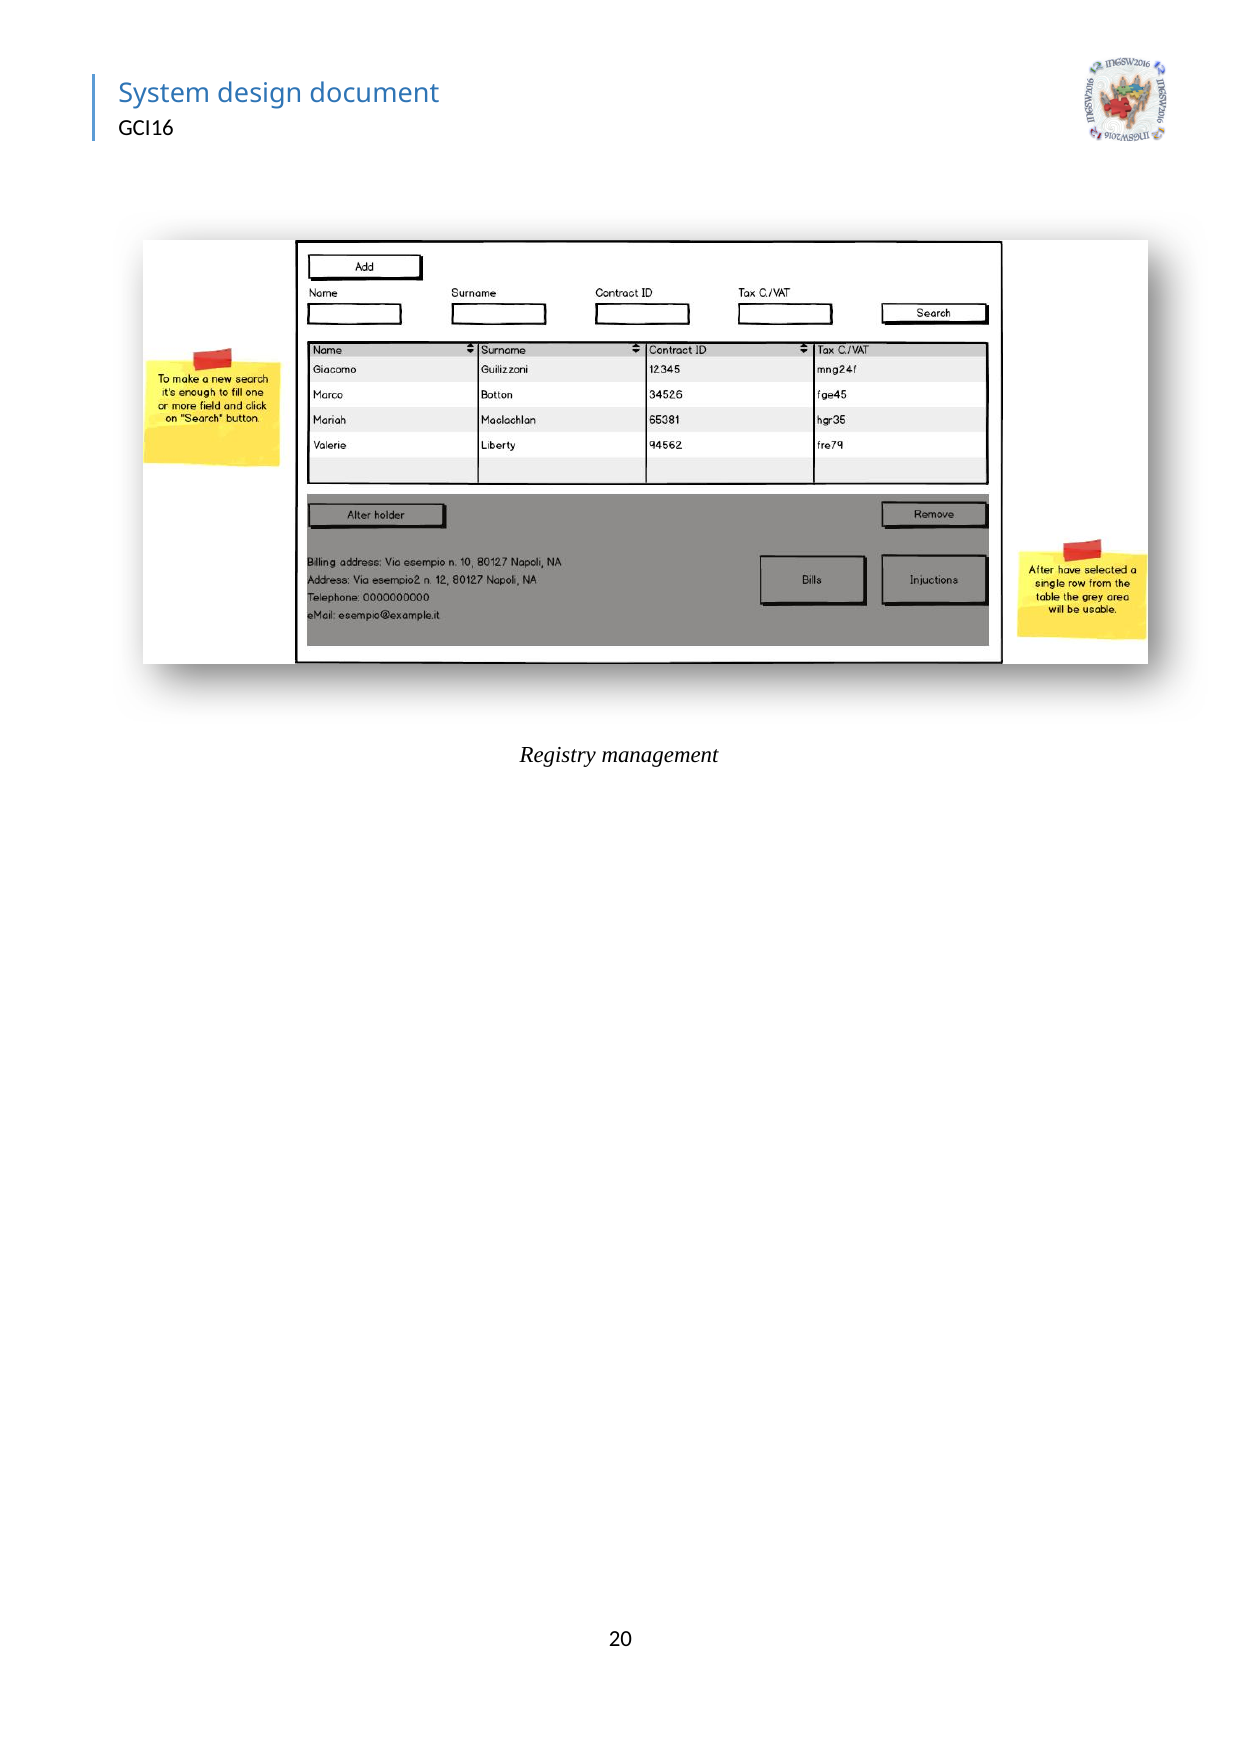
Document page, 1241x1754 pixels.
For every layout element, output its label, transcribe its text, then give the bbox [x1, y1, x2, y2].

picture [1076, 55, 1171, 149]
picture [143, 240, 1148, 664]
text Registry management [118, 741, 1122, 767]
